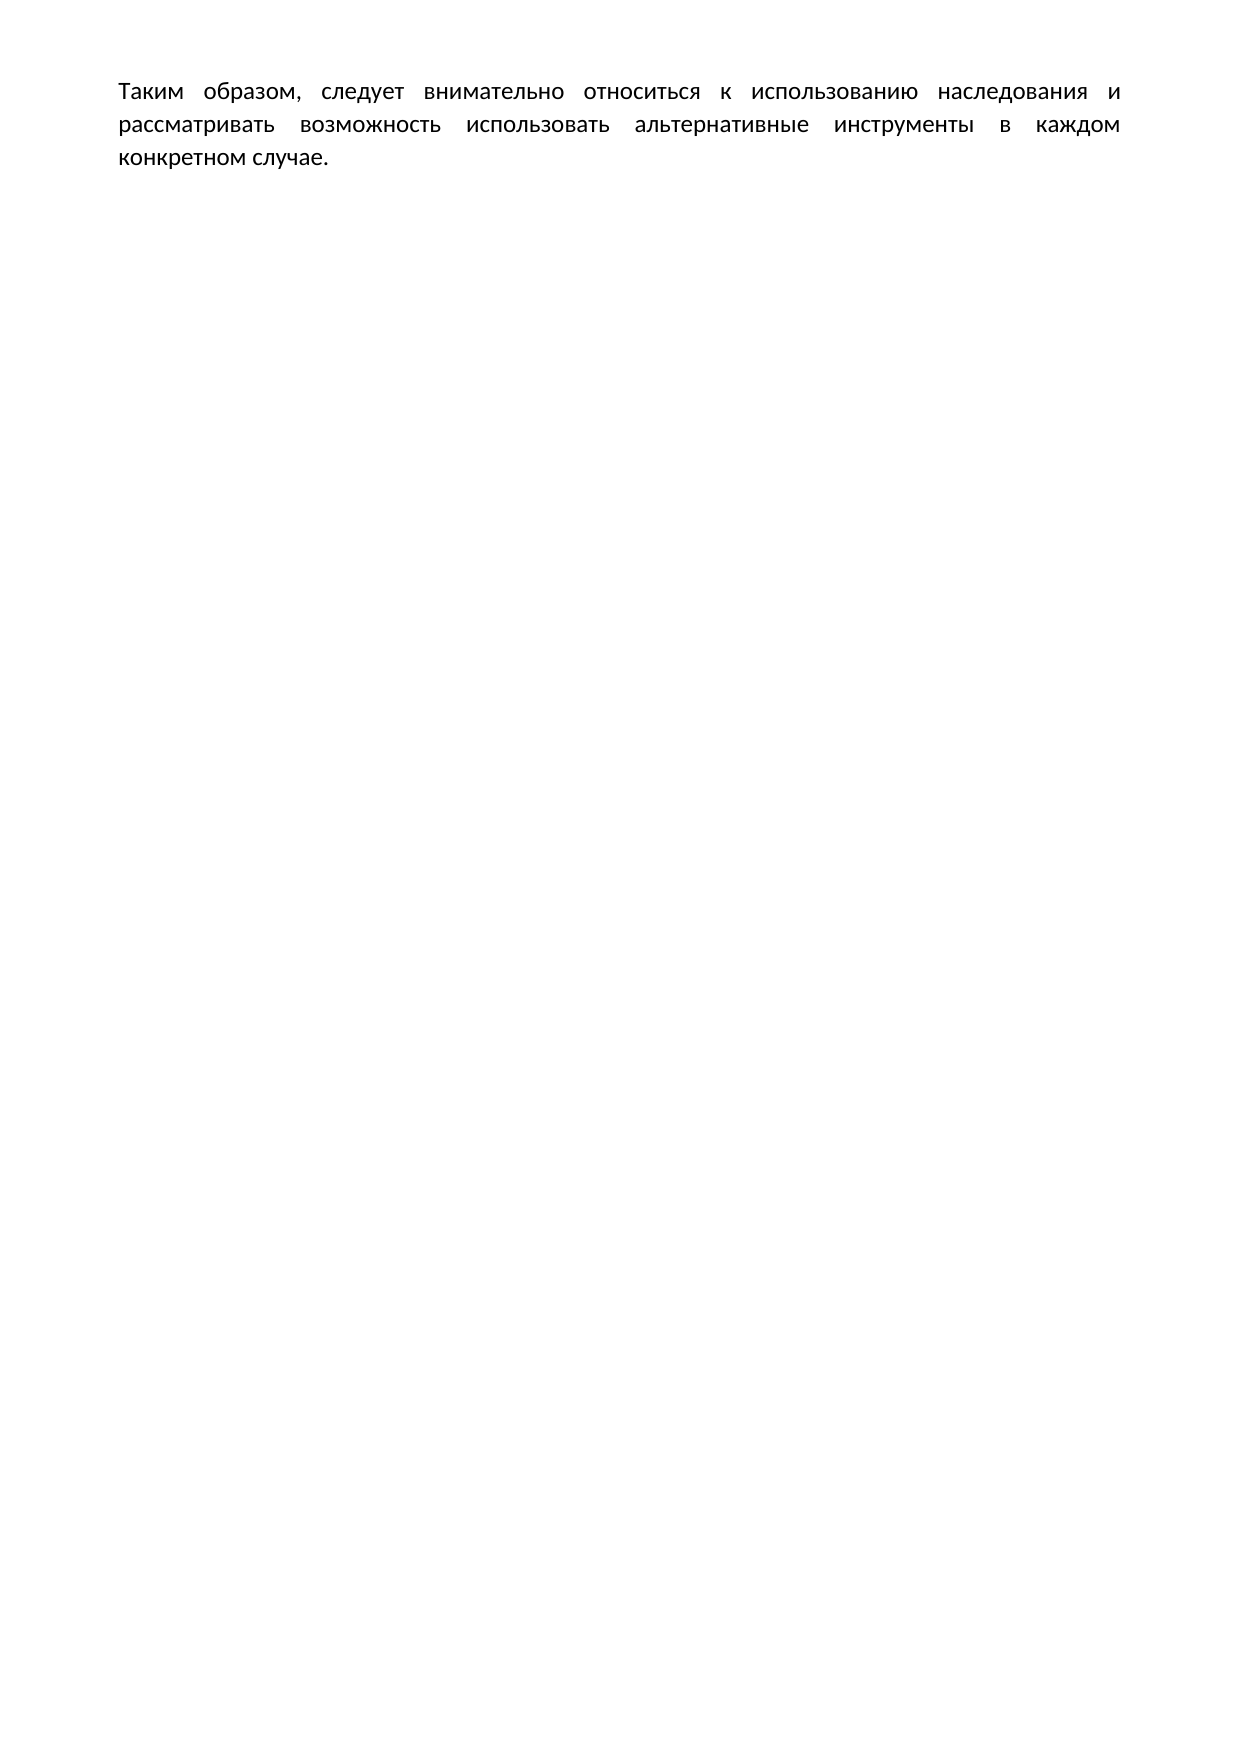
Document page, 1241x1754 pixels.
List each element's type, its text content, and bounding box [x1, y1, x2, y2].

text Таким образом, следует внимательно относиться к использованию наследования и рассматривать возможность использовать альтернативные инструменты в каждом конкретном случае. [118, 75, 1122, 171]
